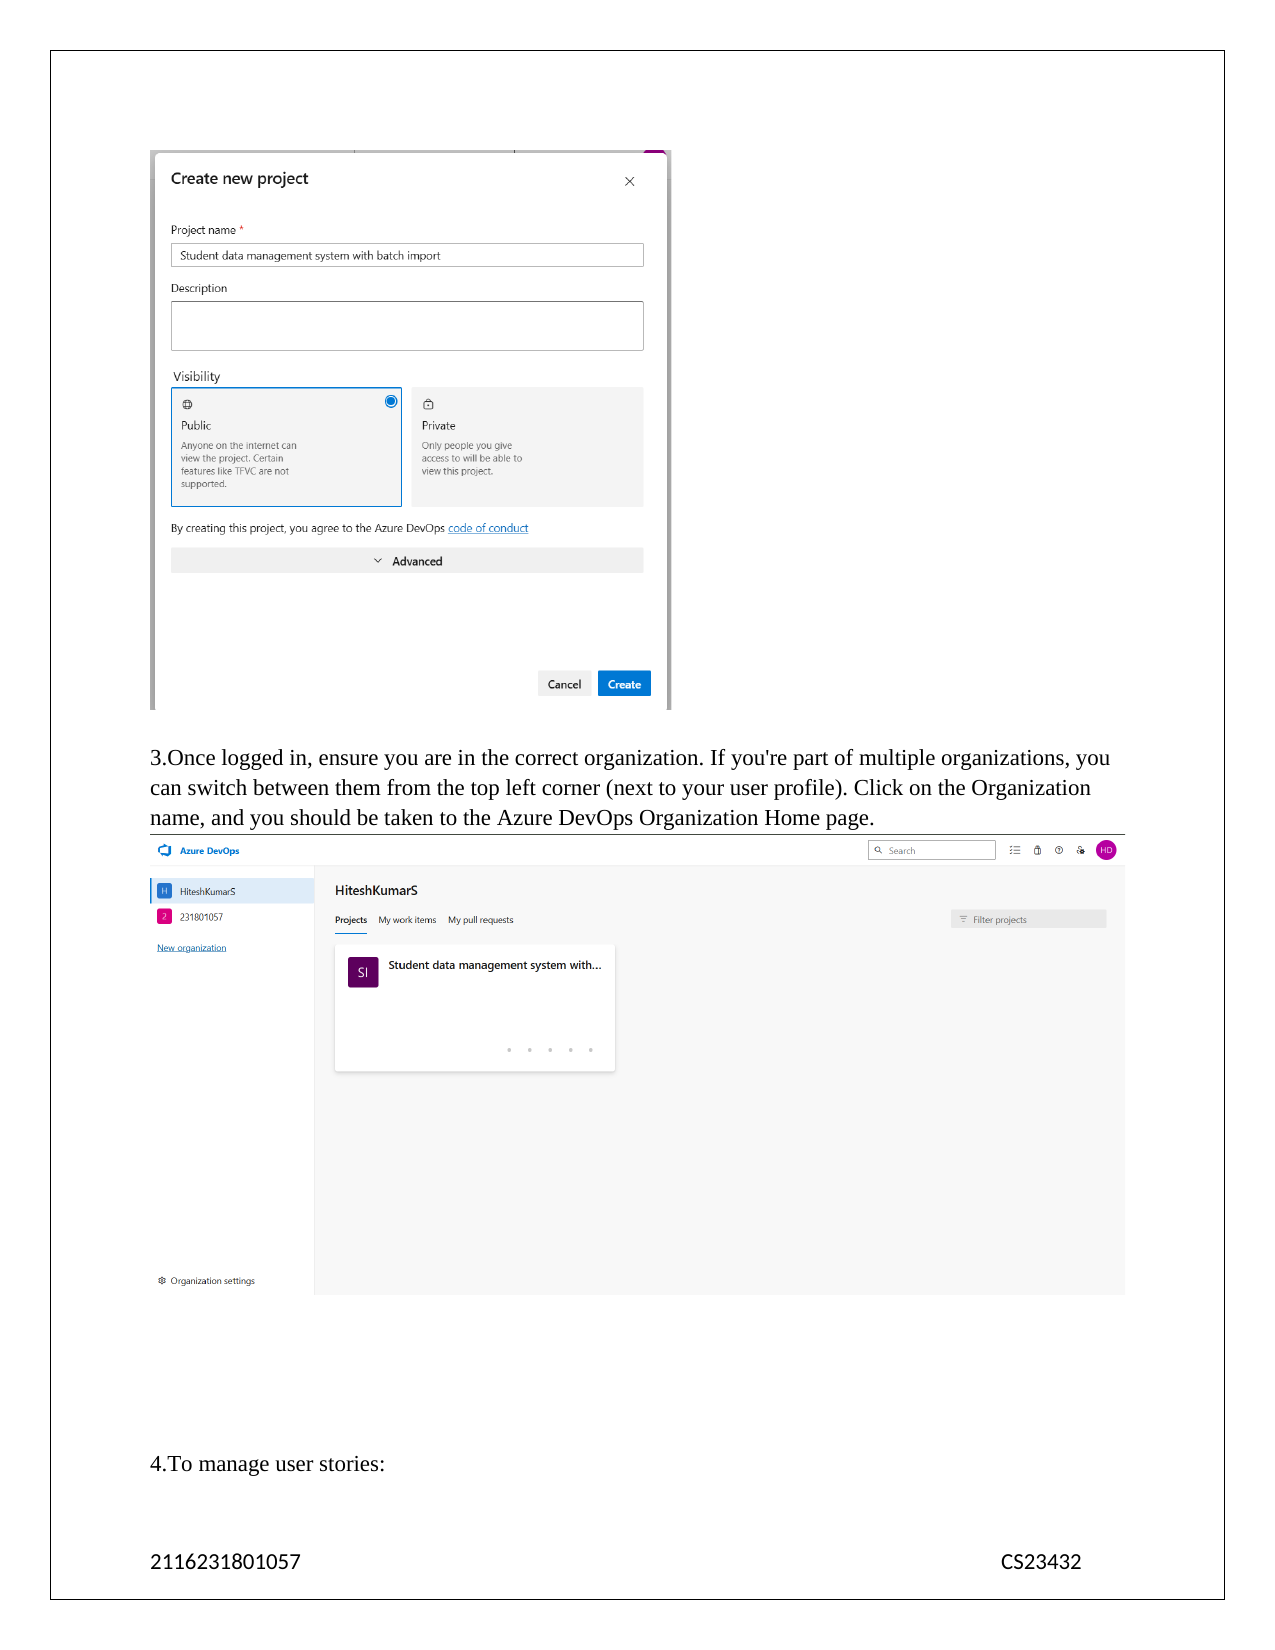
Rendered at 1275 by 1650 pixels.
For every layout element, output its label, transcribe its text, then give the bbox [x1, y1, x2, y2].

text 3.Once logged in, ensure you are in the correct organization. If you're part of multiple organizations, you can switch between them from the top left corner (next to your user profile). Click on the Organization name, and you should be taken to the Azure DevOps Organization Home page. [150, 744, 1125, 831]
picture [150, 150, 672, 710]
text 4.To manage user stories: [150, 1450, 1125, 1476]
picture [150, 834, 1125, 1295]
